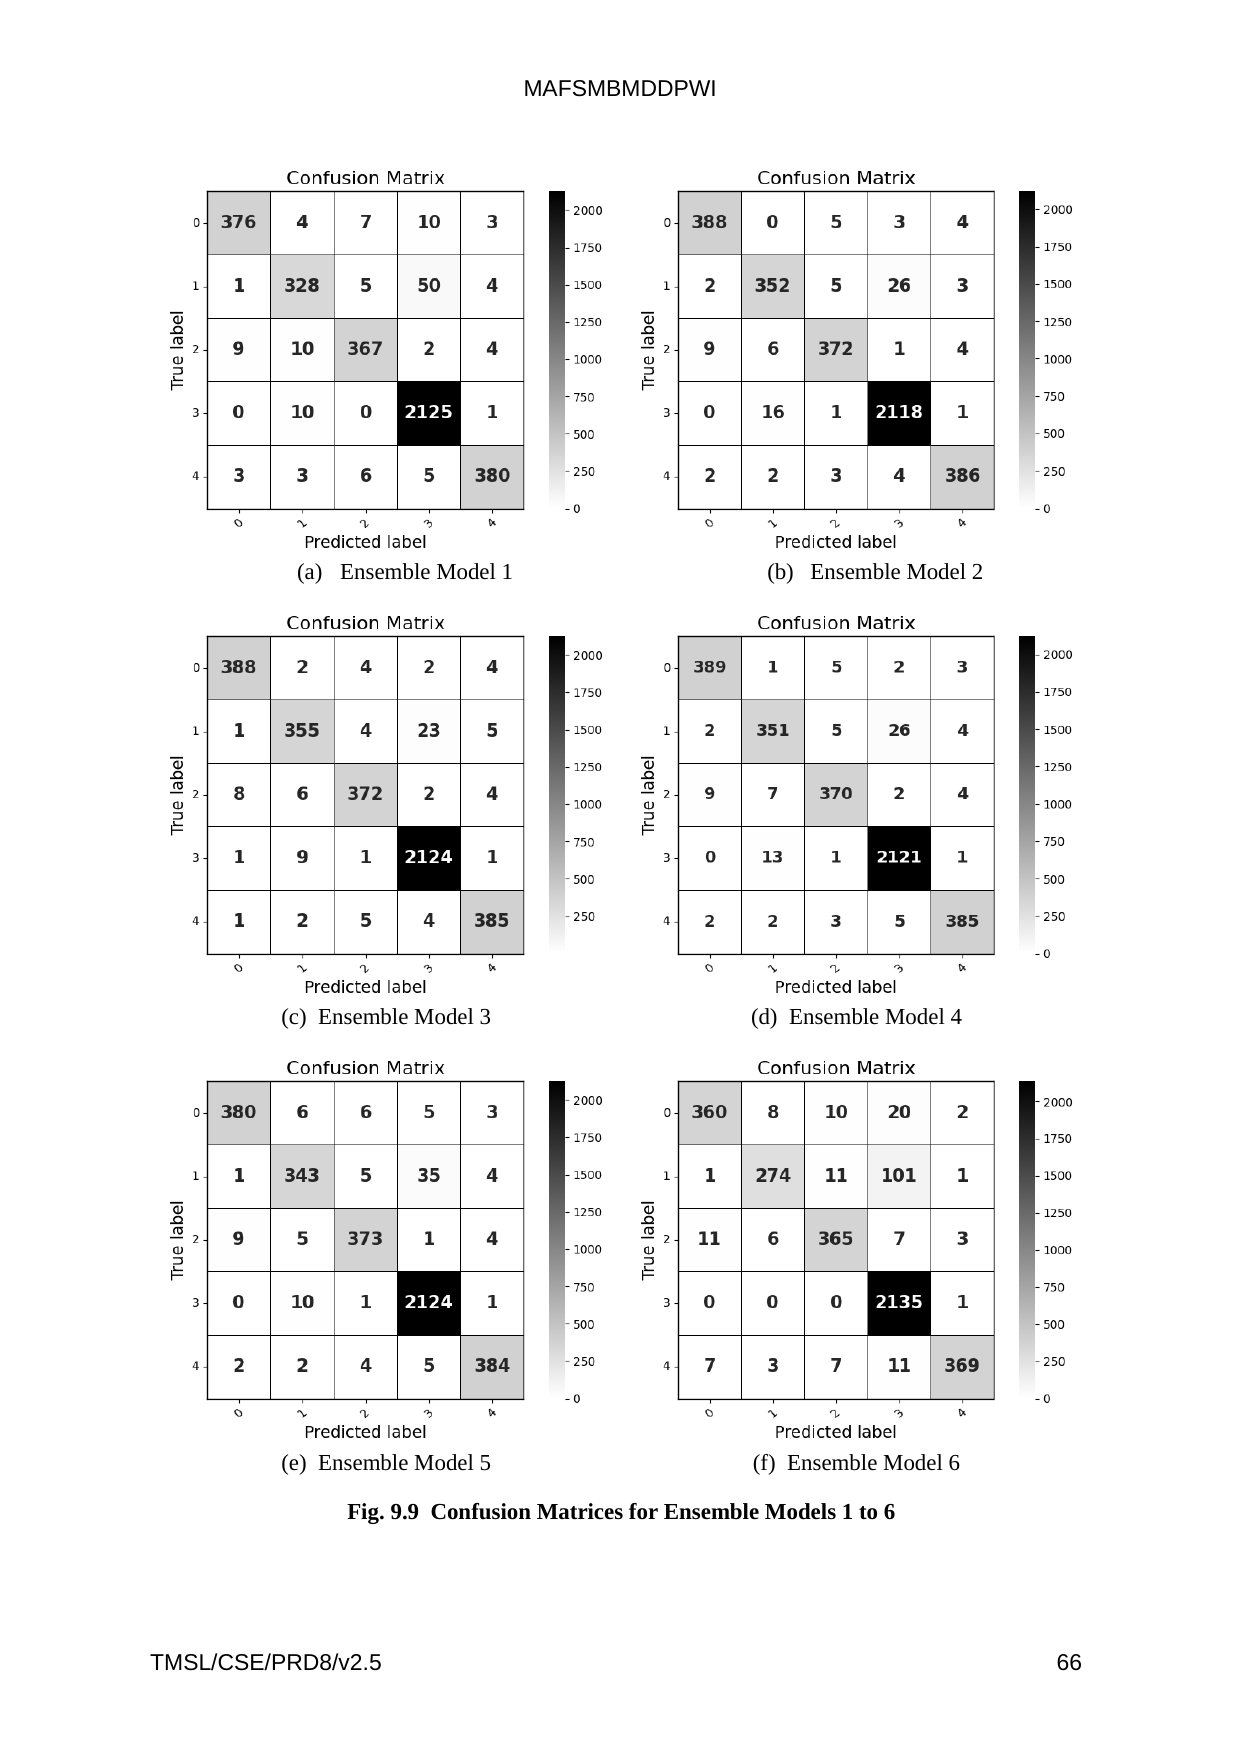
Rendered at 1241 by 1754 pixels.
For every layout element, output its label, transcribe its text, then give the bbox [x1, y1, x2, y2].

picture [633, 1052, 1080, 1449]
picture [162, 162, 610, 559]
table_cell (f) Ensemble Model 6 [622, 1042, 1091, 1485]
picture [633, 607, 1080, 1004]
table_cell Fig. 9.9 Confusion Matrices for Ensemble Models 1 to 6 [152, 1488, 1091, 1534]
table_header Ensemble Model 2 [622, 152, 1091, 595]
table_cell (e) Ensemble Model 5 [152, 1042, 620, 1485]
picture [162, 1052, 610, 1449]
table_header Ensemble Model 1 [152, 152, 620, 595]
picture [633, 162, 1080, 559]
table_cell (d) Ensemble Model 4 [622, 597, 1091, 1040]
picture [162, 607, 610, 1004]
table_cell (c) Ensemble Model 3 [152, 597, 620, 1040]
